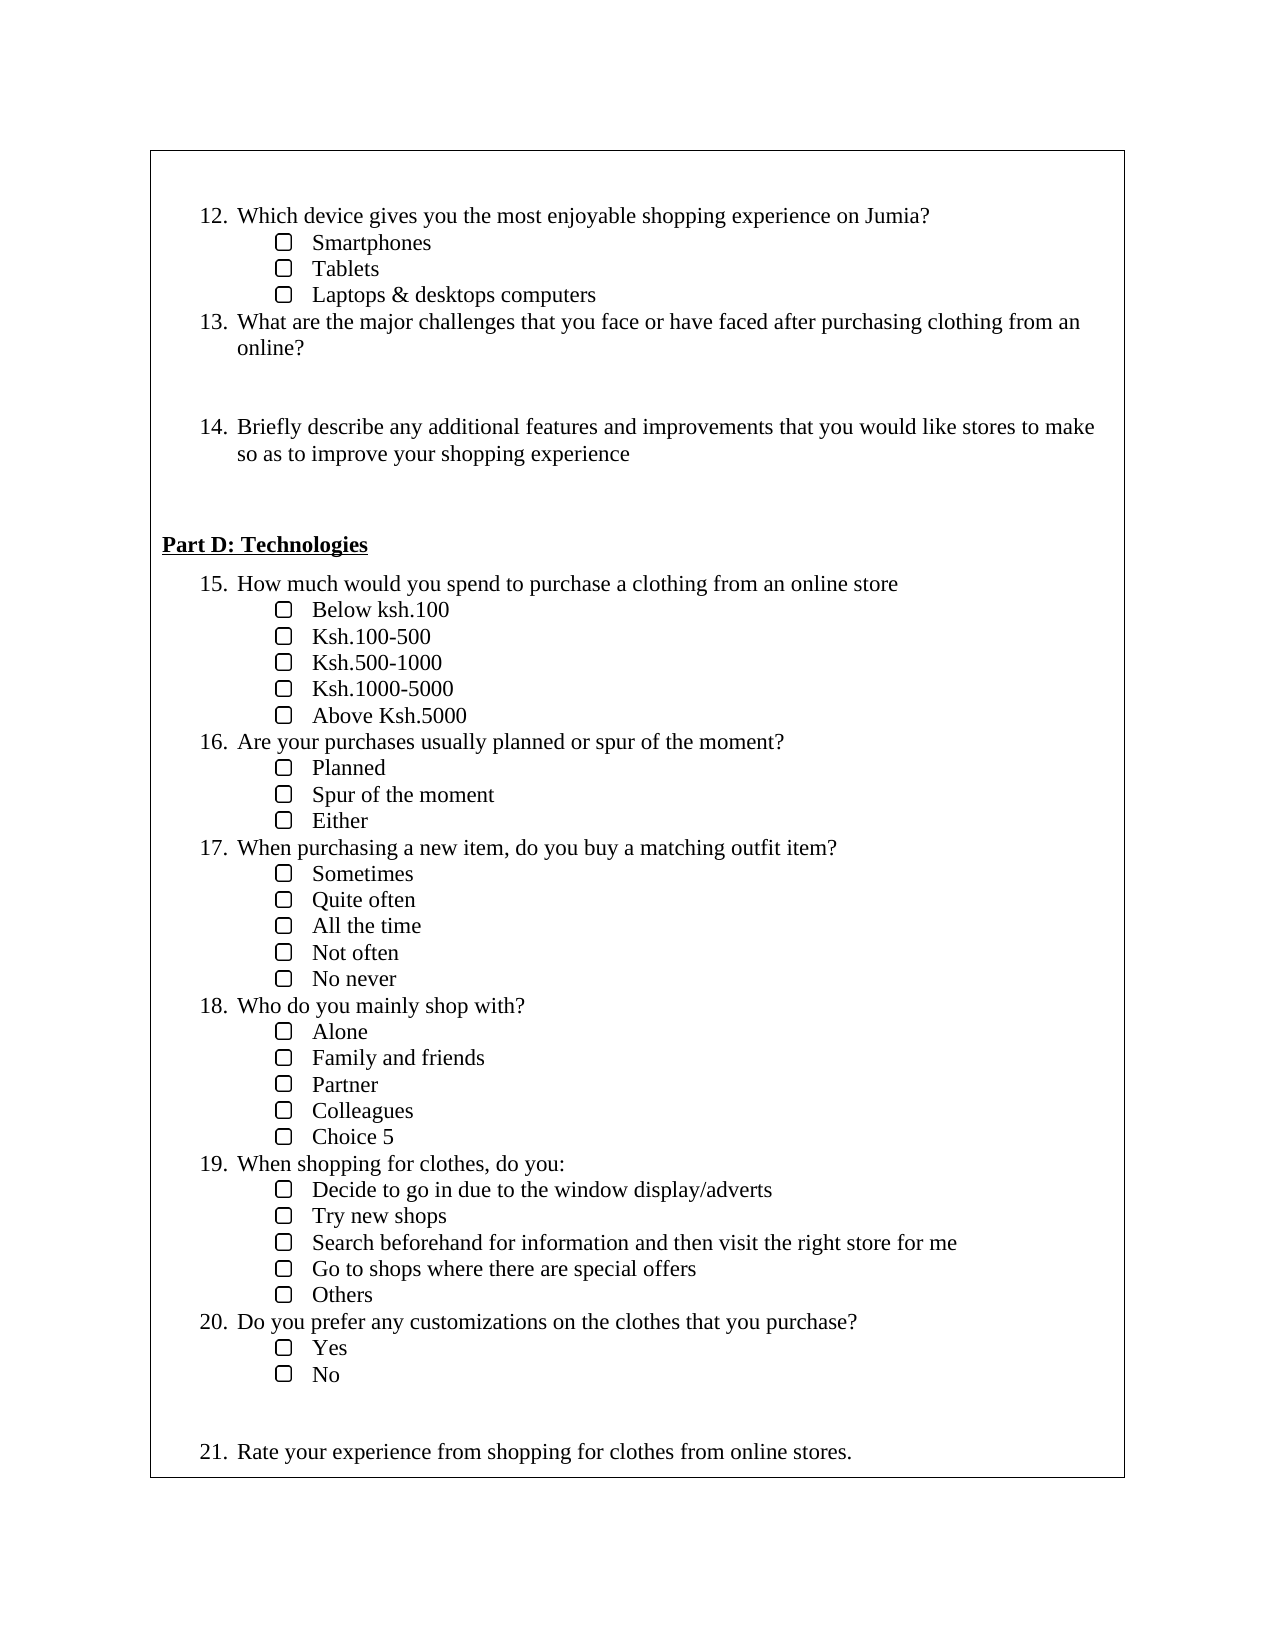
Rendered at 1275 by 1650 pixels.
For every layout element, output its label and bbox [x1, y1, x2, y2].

picture [275, 259, 292, 277]
picture [275, 917, 292, 934]
picture [275, 1286, 292, 1303]
picture [275, 785, 292, 803]
picture [275, 627, 292, 645]
picture [275, 943, 292, 961]
picture [275, 1049, 292, 1066]
picture [275, 1365, 292, 1382]
picture [275, 286, 292, 303]
table_header [151, 151, 1124, 1477]
picture [275, 706, 292, 724]
picture [275, 1233, 292, 1251]
picture [275, 1260, 292, 1277]
picture [275, 1207, 292, 1224]
picture [275, 1075, 292, 1092]
picture [275, 233, 292, 251]
picture [275, 1022, 292, 1040]
picture [275, 1101, 292, 1119]
picture [275, 601, 292, 618]
picture [275, 1339, 292, 1356]
picture [275, 864, 292, 882]
picture [275, 653, 292, 671]
picture [275, 970, 292, 987]
picture [275, 891, 292, 908]
picture [275, 811, 292, 829]
picture [275, 759, 292, 776]
picture [275, 680, 292, 697]
picture [275, 1128, 292, 1145]
picture [275, 1180, 292, 1198]
